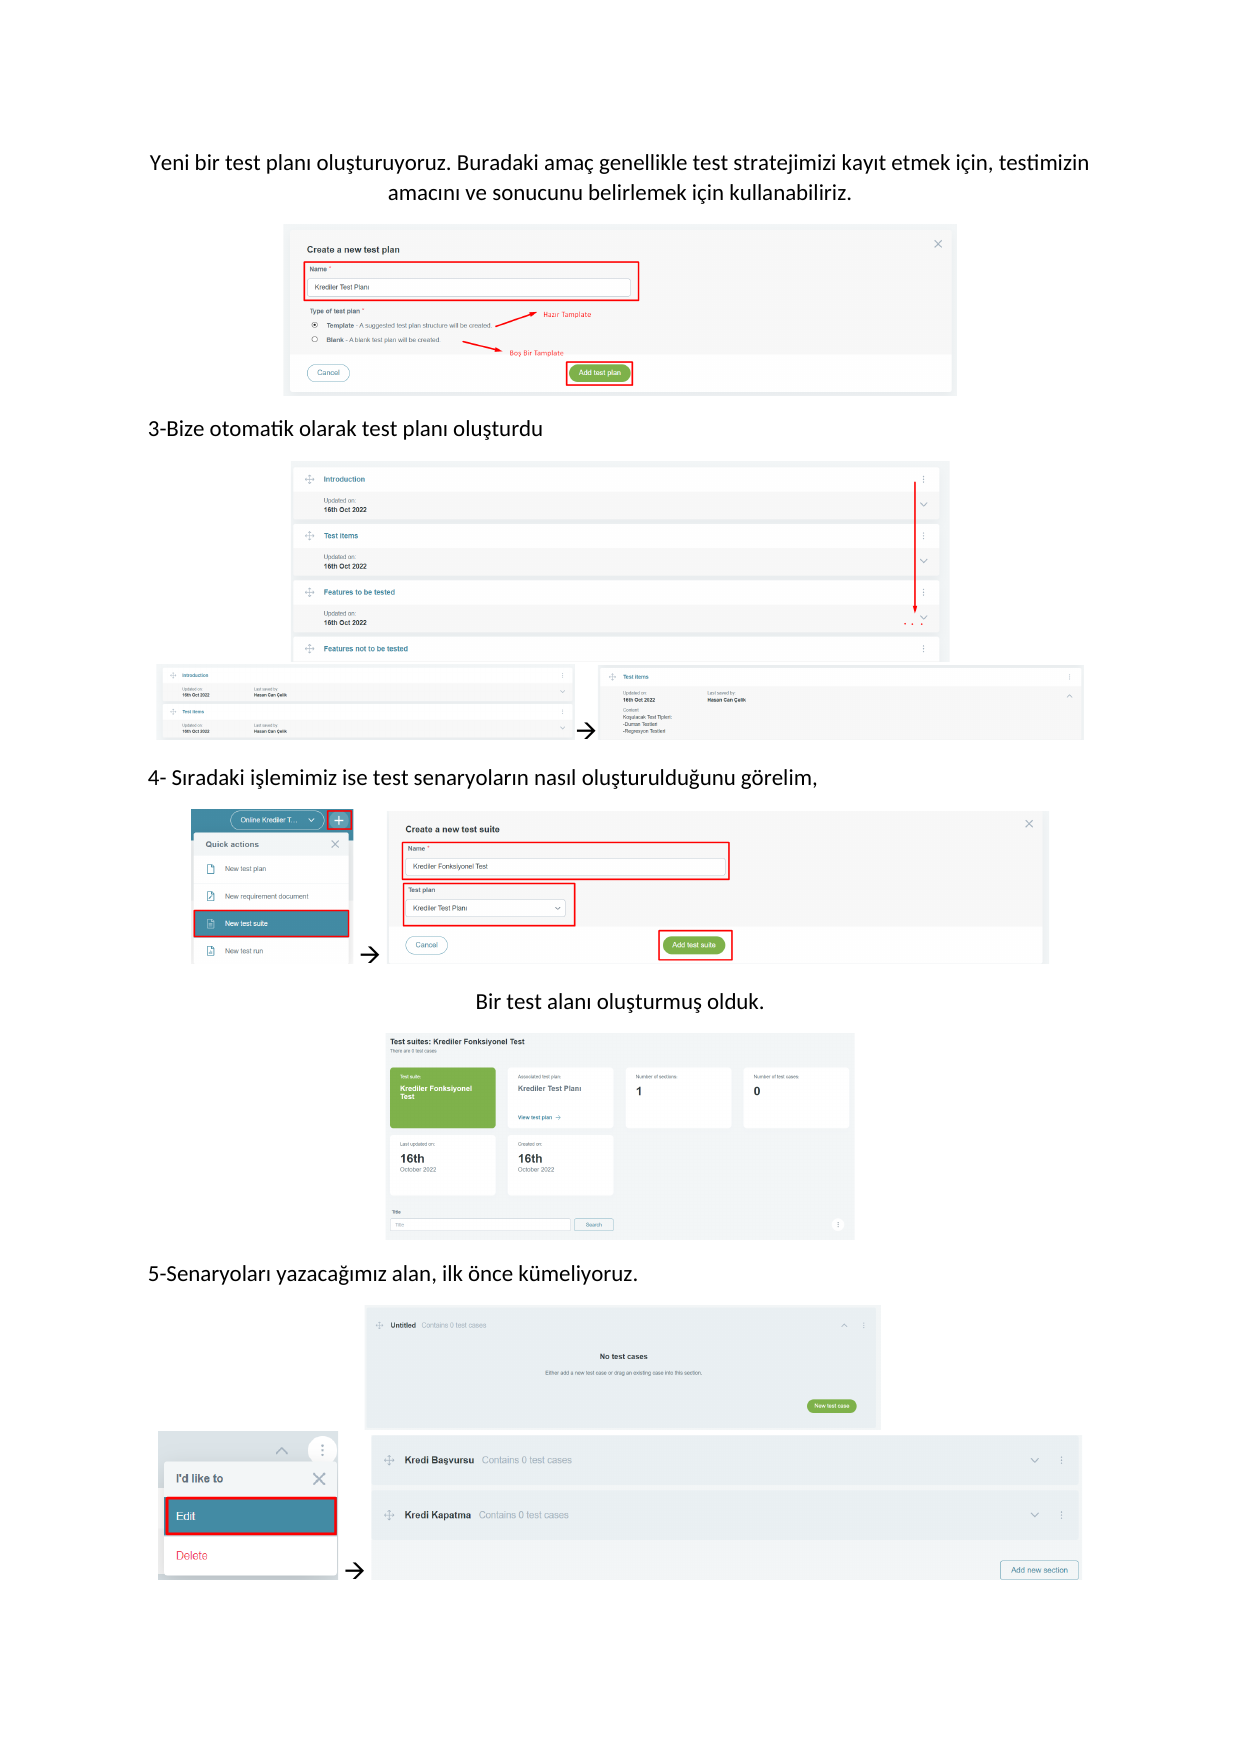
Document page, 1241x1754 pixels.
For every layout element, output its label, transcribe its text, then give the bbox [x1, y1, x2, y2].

text 5-Senaryoları yazacağımız alan, ilk önce kümeliyoruz. [148, 1259, 1093, 1287]
picture [364, 1305, 881, 1430]
picture [386, 811, 1050, 964]
picture [191, 809, 354, 964]
picture [597, 665, 1084, 740]
text Yeni bir test planı oluşturuyoruz. Buradaki amaç genellikle test stratejimizi kayıt etmek için, testimizin amacını ve sonucunu belirlemek için kullanabiliriz. [148, 148, 1093, 206]
text Bir test alanı oluşturmuş olduk. [148, 987, 1093, 1015]
picture [371, 1435, 1083, 1580]
picture [158, 1431, 339, 1580]
picture [156, 664, 575, 740]
picture [290, 461, 950, 662]
text 4- Sıradaki işlemimiz ise test senaryoların nasıl oluşturulduğunu görelim, [148, 763, 1093, 791]
picture [283, 224, 957, 396]
picture [385, 1033, 855, 1240]
text 3-Bize otomatik olarak test planı oluşturdu [148, 414, 1093, 442]
